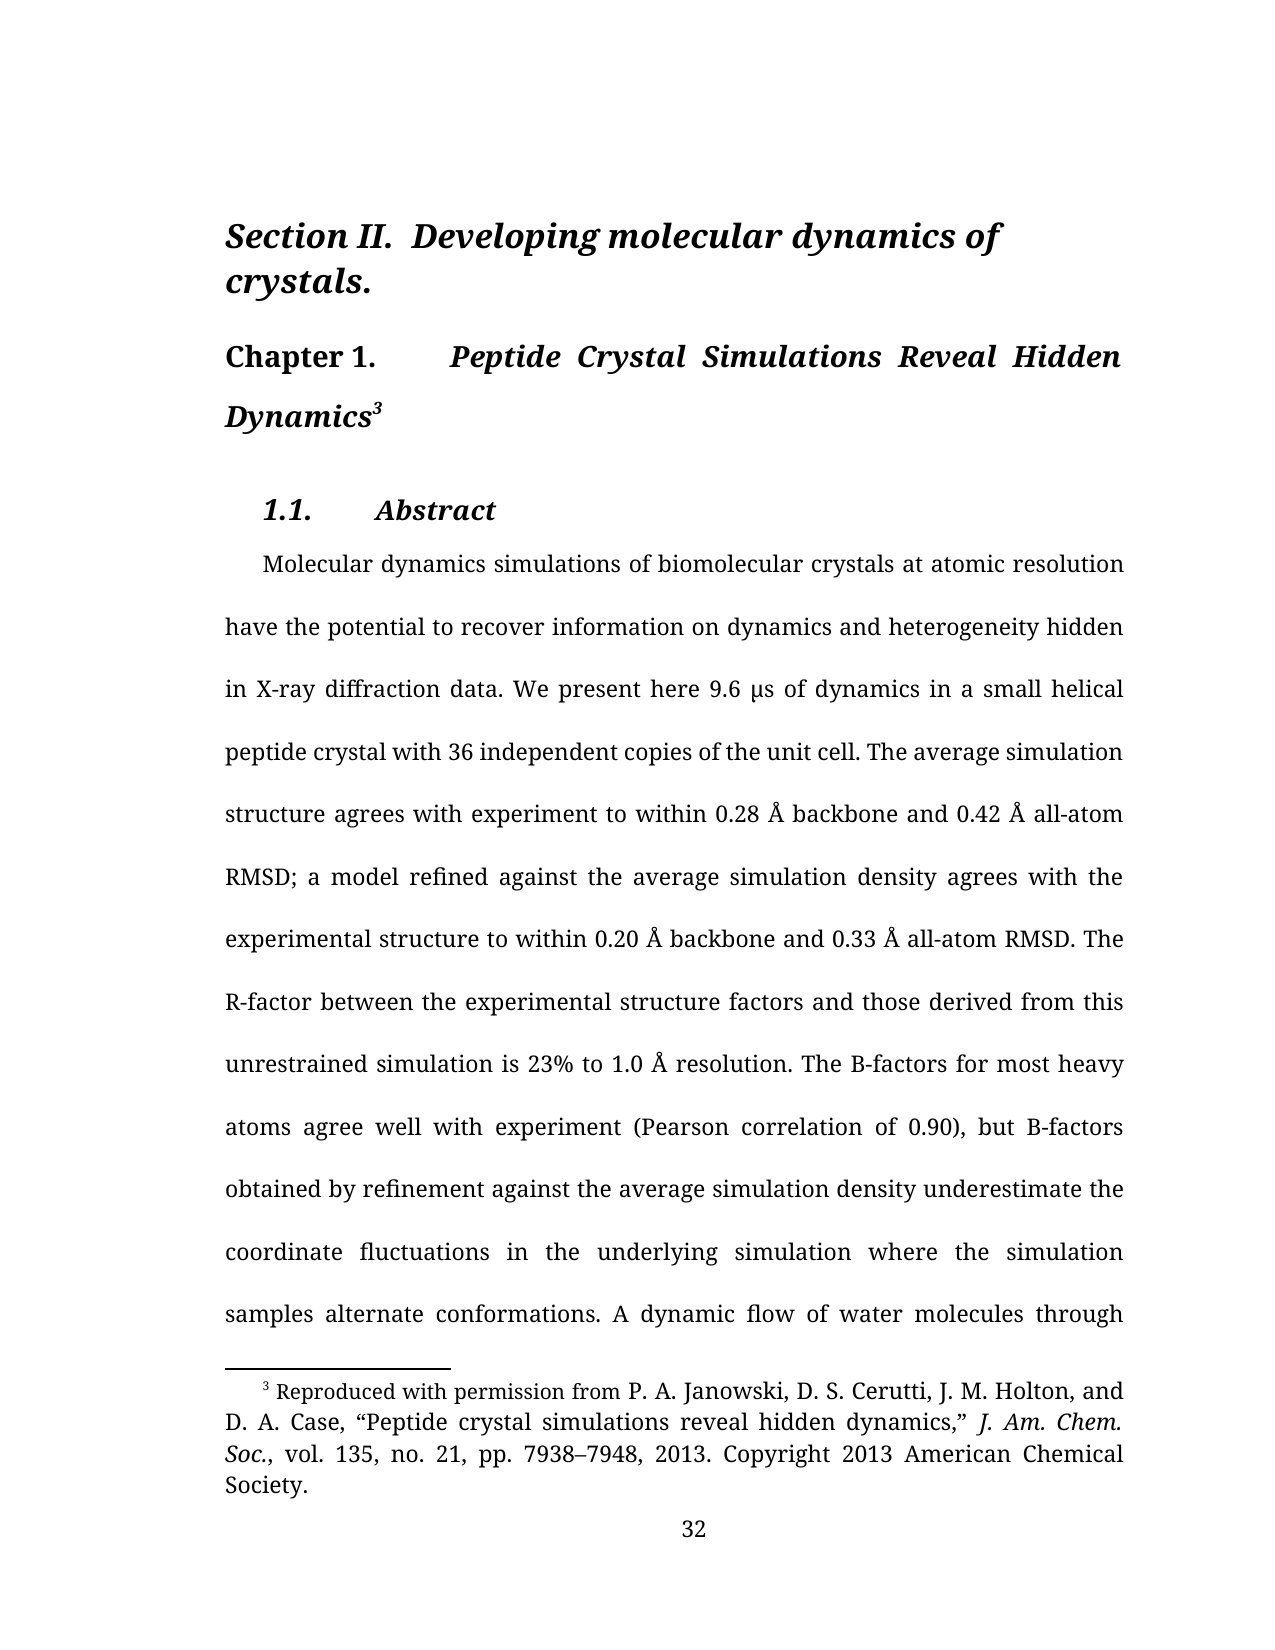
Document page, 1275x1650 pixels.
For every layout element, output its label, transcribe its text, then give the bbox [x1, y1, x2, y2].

subtitle Developing molecular dynamics of crystals. [225, 212, 1125, 303]
subtitle Peptide Crystal Simulations Reveal Hidden Dynamics [225, 337, 1125, 436]
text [225, 548, 1125, 1330]
subtitle Abstract [225, 489, 1125, 529]
